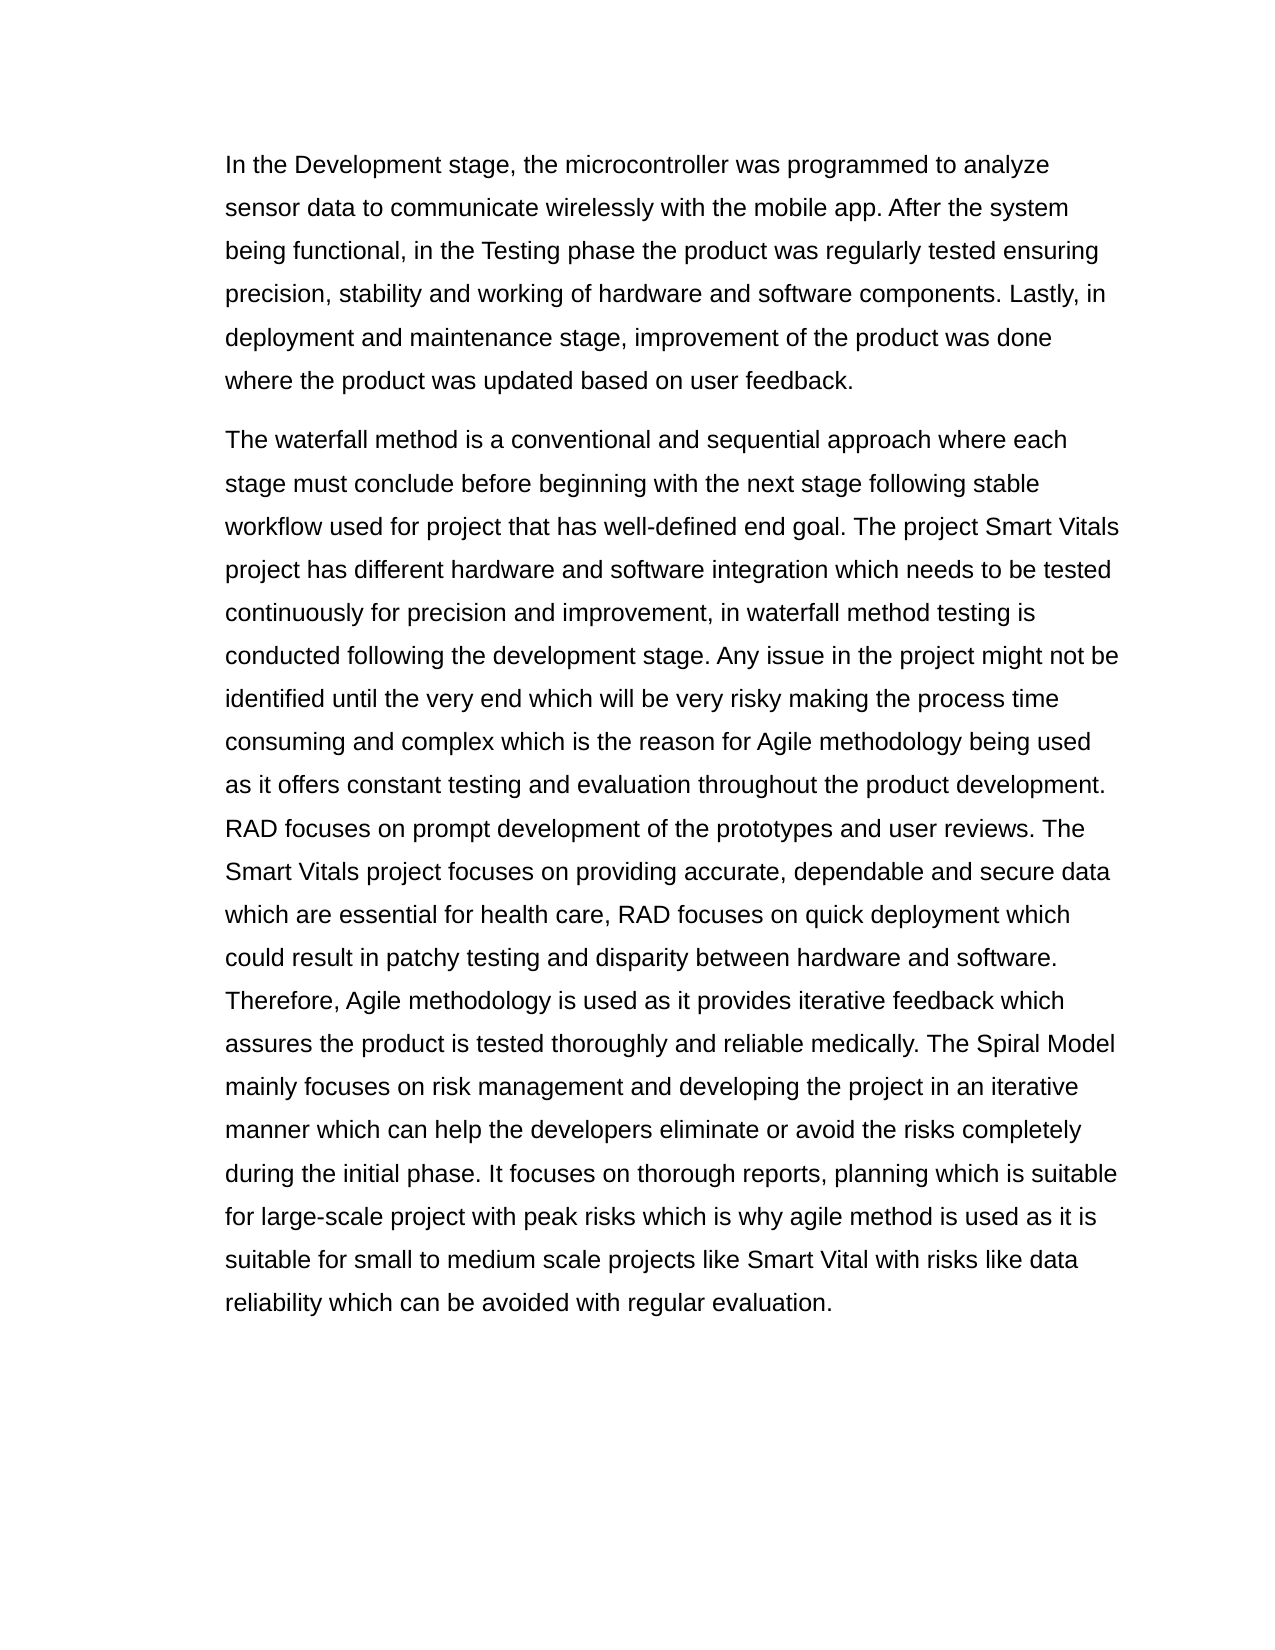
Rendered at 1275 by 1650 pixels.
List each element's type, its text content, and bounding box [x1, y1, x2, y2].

text The waterfall method is a conventional and sequential approach where each stage must conclude before beginning with the next stage following stable workflow used for project that has well-defined end goal. The project Smart Vitals project has different hardware and software integration which needs to be tested continuously for precision and improvement, in waterfall method testing is conducted following the development stage. Any issue in the project might not be identified until the very end which will be very risky making the process time consuming and complex which is the reason for Agile methodology being used as it offers constant testing and evaluation throughout the product development. RAD focuses on prompt development of the prototypes and user reviews. The Smart Vitals project focuses on providing accurate, dependable and secure data which are essential for health care, RAD focuses on quick deployment which could result in patchy testing and disparity between hardware and software. Therefore, Agile methodology is used as it provides iterative feedback which assures the product is tested thoroughly and reliable medically. The Spiral Model mainly focuses on risk management and developing the project in an iterative manner which can help the developers eliminate or avoid the risks completely during the initial phase. It focuses on thorough reports, planning which is suitable for large-scale project with peak risks which is why agile method is used as it is suitable for small to medium scale projects like Smart Vital with risks like data reliability which can be avoided with regular evaluation. [225, 425, 1125, 1317]
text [225, 150, 1125, 394]
